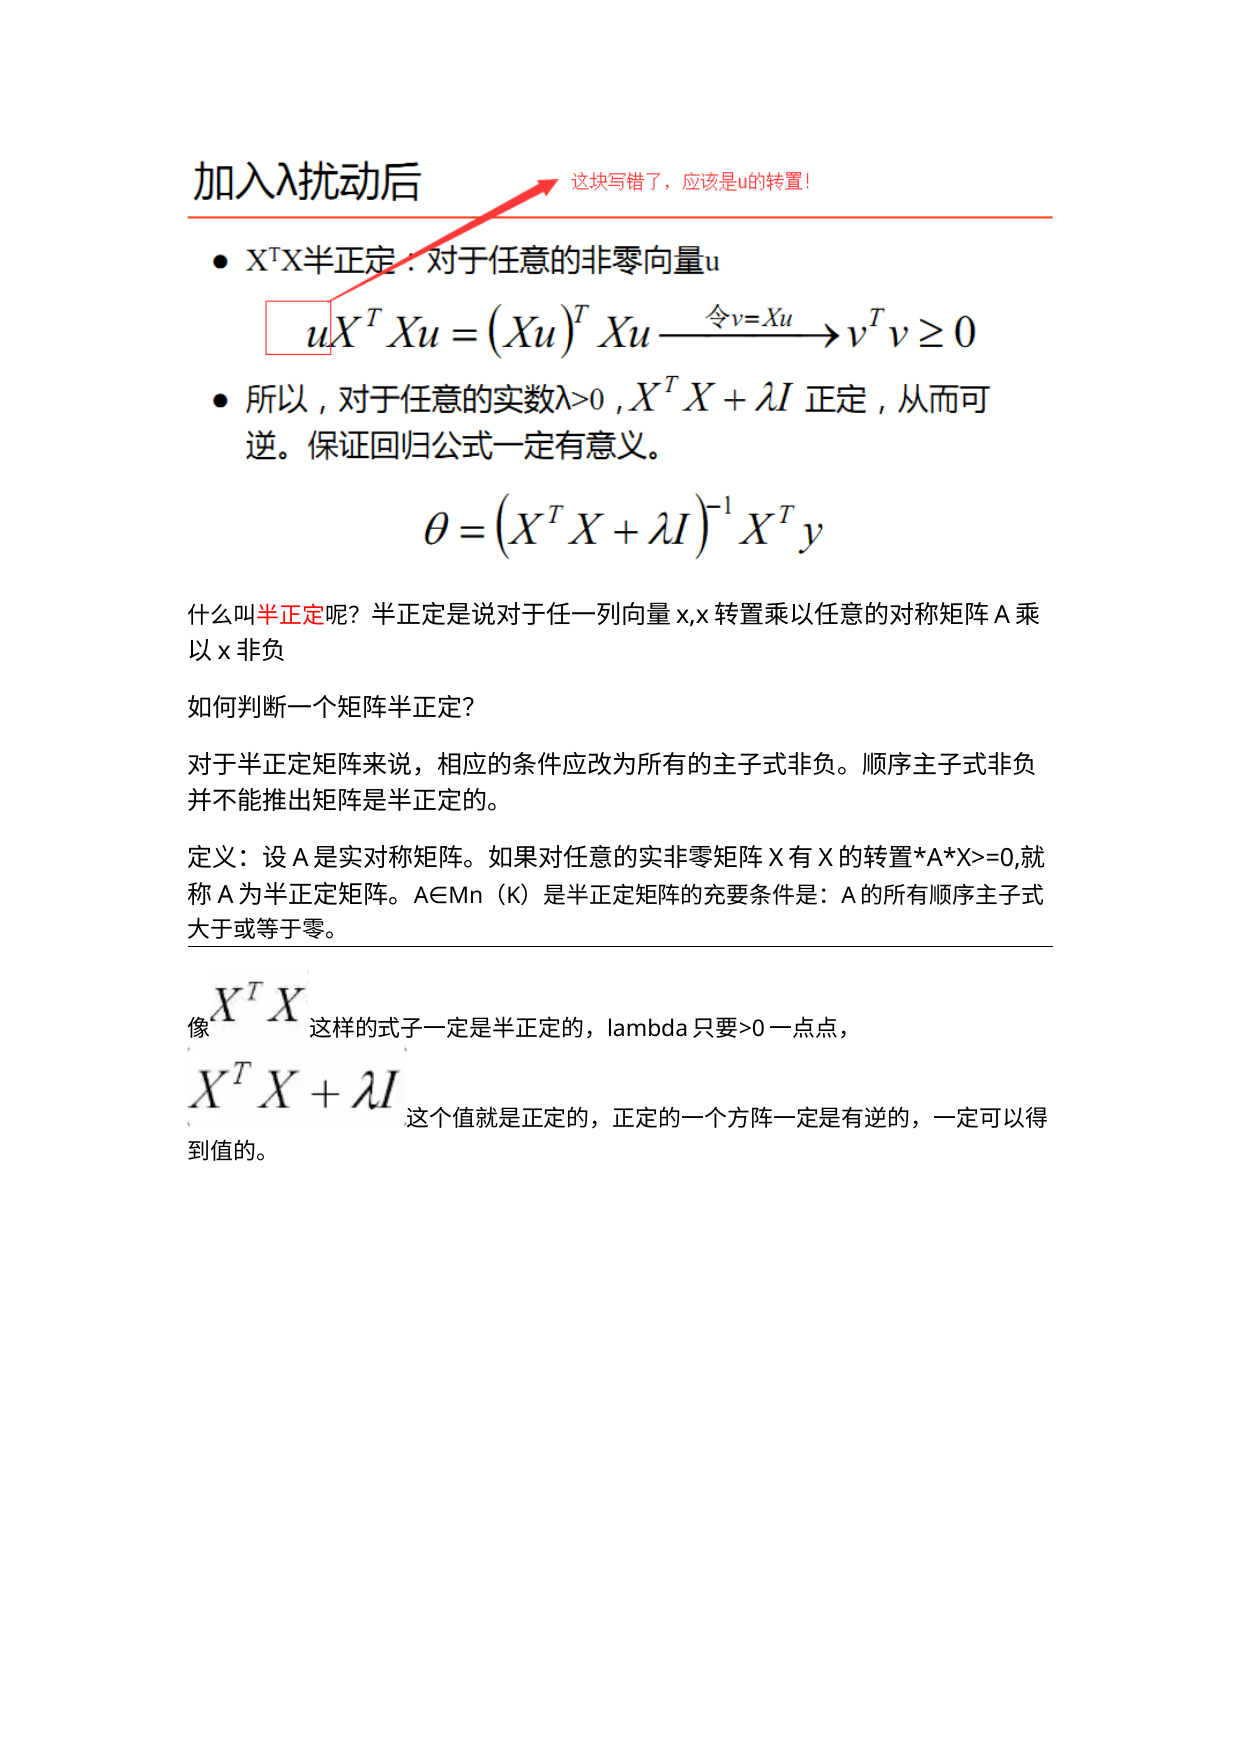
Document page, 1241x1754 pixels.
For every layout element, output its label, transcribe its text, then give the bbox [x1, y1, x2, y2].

picture [210, 968, 309, 1037]
text 如何判断一个矩阵半正定？ [187, 687, 1053, 724]
text 定义：设A是实对称矩阵。如果对任意的实非零矩阵X有X的转置*A*X>=0,就称A为半正定矩阵。A∈Mn（K）是半正定矩阵的充要条件是：A的所有顺序主子式大于或等于零。 [187, 838, 1053, 947]
text 对于半正定矩阵来说，相应的条件应改为所有的主子式非负。顺序主子式非负并不能推出矩阵是半正定的。 [187, 744, 1053, 817]
text 像这样的式子一定是半正定的，lambda只要>0一点点，这个值就是正定的，正定的一个方阵一定是有逆的，一定可以得到值的。 [187, 968, 1053, 1166]
text 什么叫半正定呢？半正定是说对于任一列向量x,x转置乘以任意的对称矩阵A乘以x非负 [187, 594, 1053, 667]
picture [187, 1043, 407, 1127]
picture [187, 150, 1053, 574]
